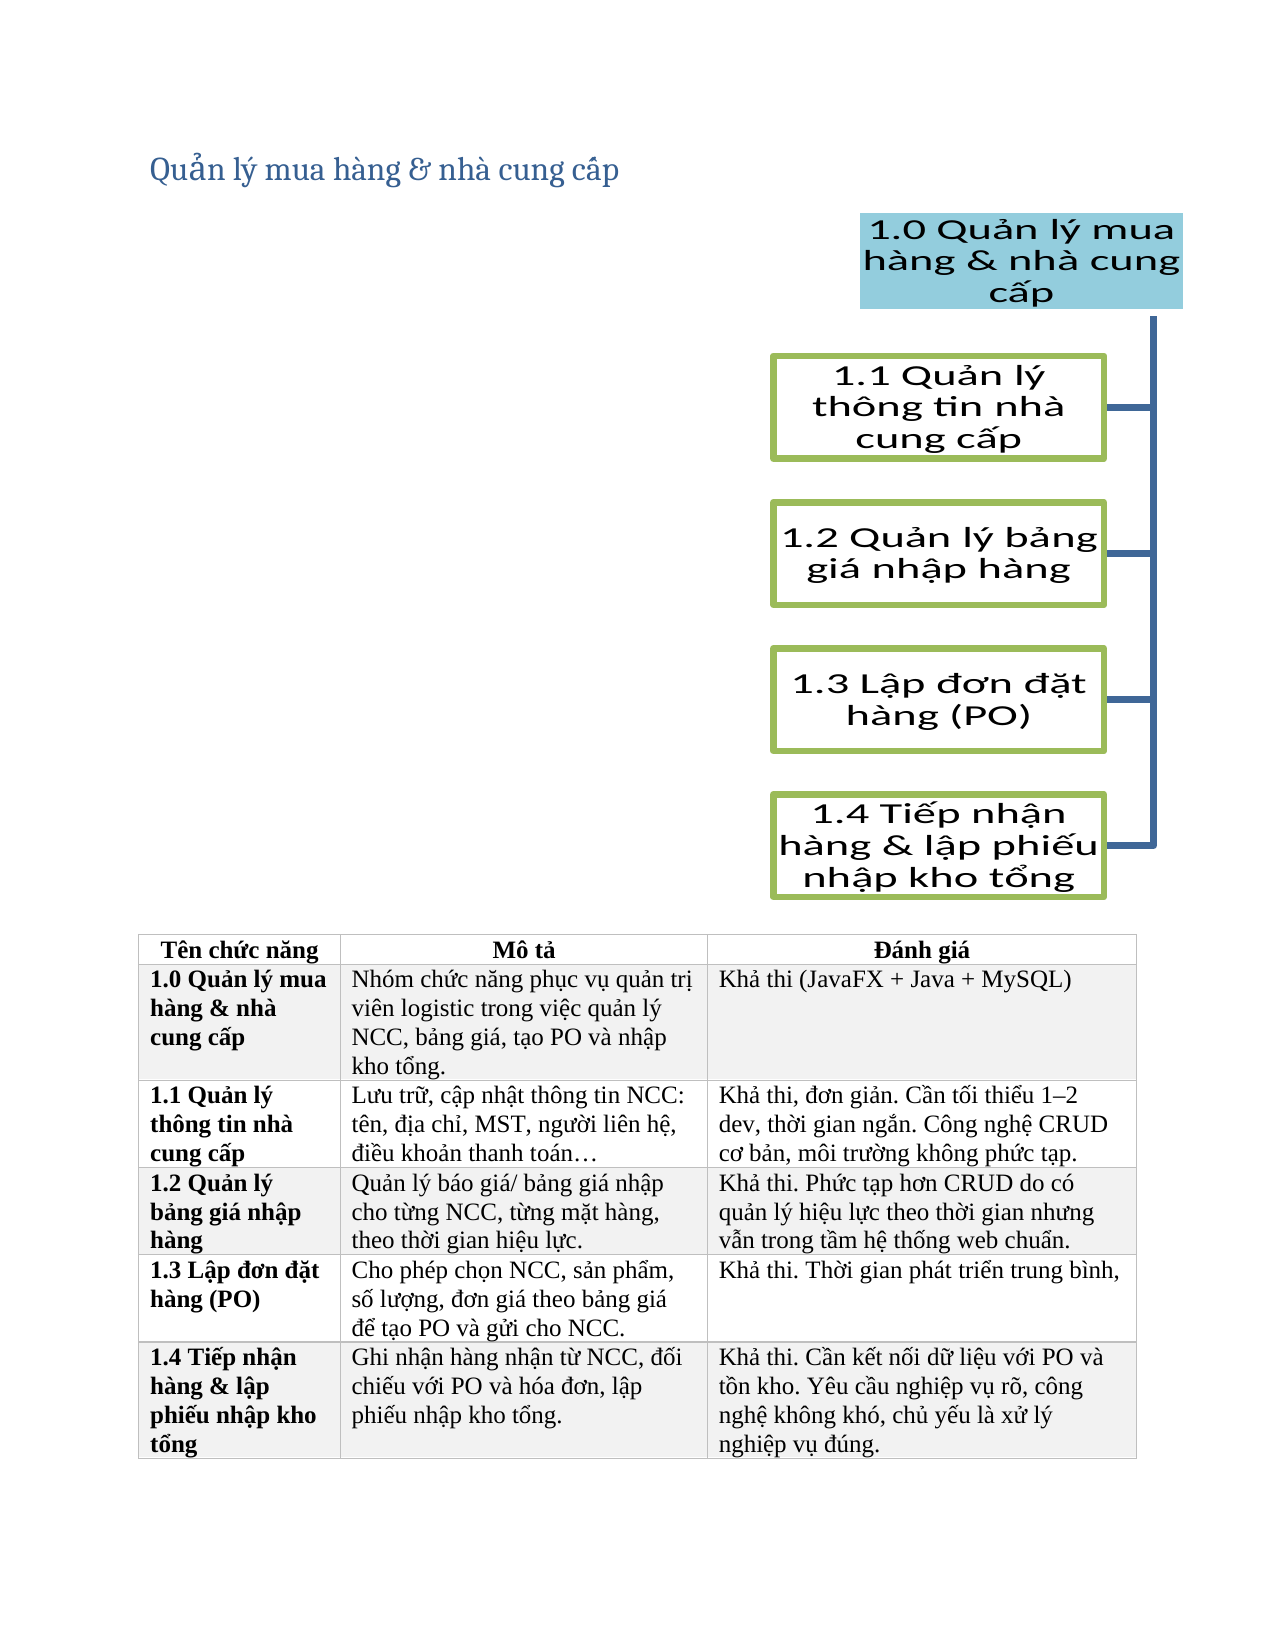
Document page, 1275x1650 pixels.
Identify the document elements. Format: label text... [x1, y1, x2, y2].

table_header Tên chức năng [139, 935, 340, 963]
table_cell Lưu trữ, cập nhật thông tin NCC: tên, địa chỉ, MST, người liên hệ, điều khoản thanh toán… [341, 1081, 707, 1167]
table_cell 1.4 Tiếp nhận hàng & lập phiếu nhập kho tổng [139, 1343, 340, 1457]
table_cell 1.0 Quản lý mua hàng & nhà cung cấp [139, 965, 340, 1079]
table_cell Khả thi. Cần kết nối dữ liệu với PO và tồn kho. Yêu cầu nghiệp vụ rõ, công nghệ không khó, chủ yếu là xử lý nghiệp vụ đúng. [708, 1343, 1136, 1457]
table_cell 1.2 Quản lý bảng giá nhập hàng [139, 1168, 340, 1254]
subtitle Quản lý mua hàng & nhà cung cấp [150, 150, 1125, 188]
table_cell 1.1 Quản lý thông tin nhà cung cấp [139, 1081, 340, 1167]
table_cell Cho phép chọn NCC, sản phẩm, số lượng, đơn giá theo bảng giá để tạo PO và gửi cho NCC. [341, 1255, 707, 1341]
table_cell 1.3 Lập đơn đặt hàng (PO) [139, 1255, 340, 1341]
table_header Mô tả [341, 935, 707, 963]
table_cell Ghi nhận hàng nhận từ NCC, đối chiếu với PO và hóa đơn, lập phiếu nhập kho tổng. [341, 1343, 707, 1457]
table_cell Khả thi, đơn giản. Cần tối thiểu 1–2 dev, thời gian ngắn. Công nghệ CRUD cơ bản, môi trường không phức tạp. [708, 1081, 1136, 1167]
table_cell Quản lý báo giá/ bảng giá nhập cho từng NCC, từng mặt hàng, theo thời gian hiệu lực. [341, 1168, 707, 1254]
table_cell Khả thi. Thời gian phát triển trung bình, [708, 1255, 1136, 1341]
table_cell Khả thi (JavaFX + Java + MySQL) [708, 965, 1136, 1079]
table_cell Khả thi. Phức tạp hơn CRUD do có quản lý hiệu lực theo thời gian nhưng vẫn trong tầm hệ thống web chuẩn. [708, 1168, 1136, 1254]
table_header Đánh giá [708, 935, 1136, 963]
table_cell Nhóm chức năng phục vụ quản trị viên logistic trong việc quản lý NCC, bảng giá, tạo PO và nhập kho tổng. [341, 965, 707, 1079]
